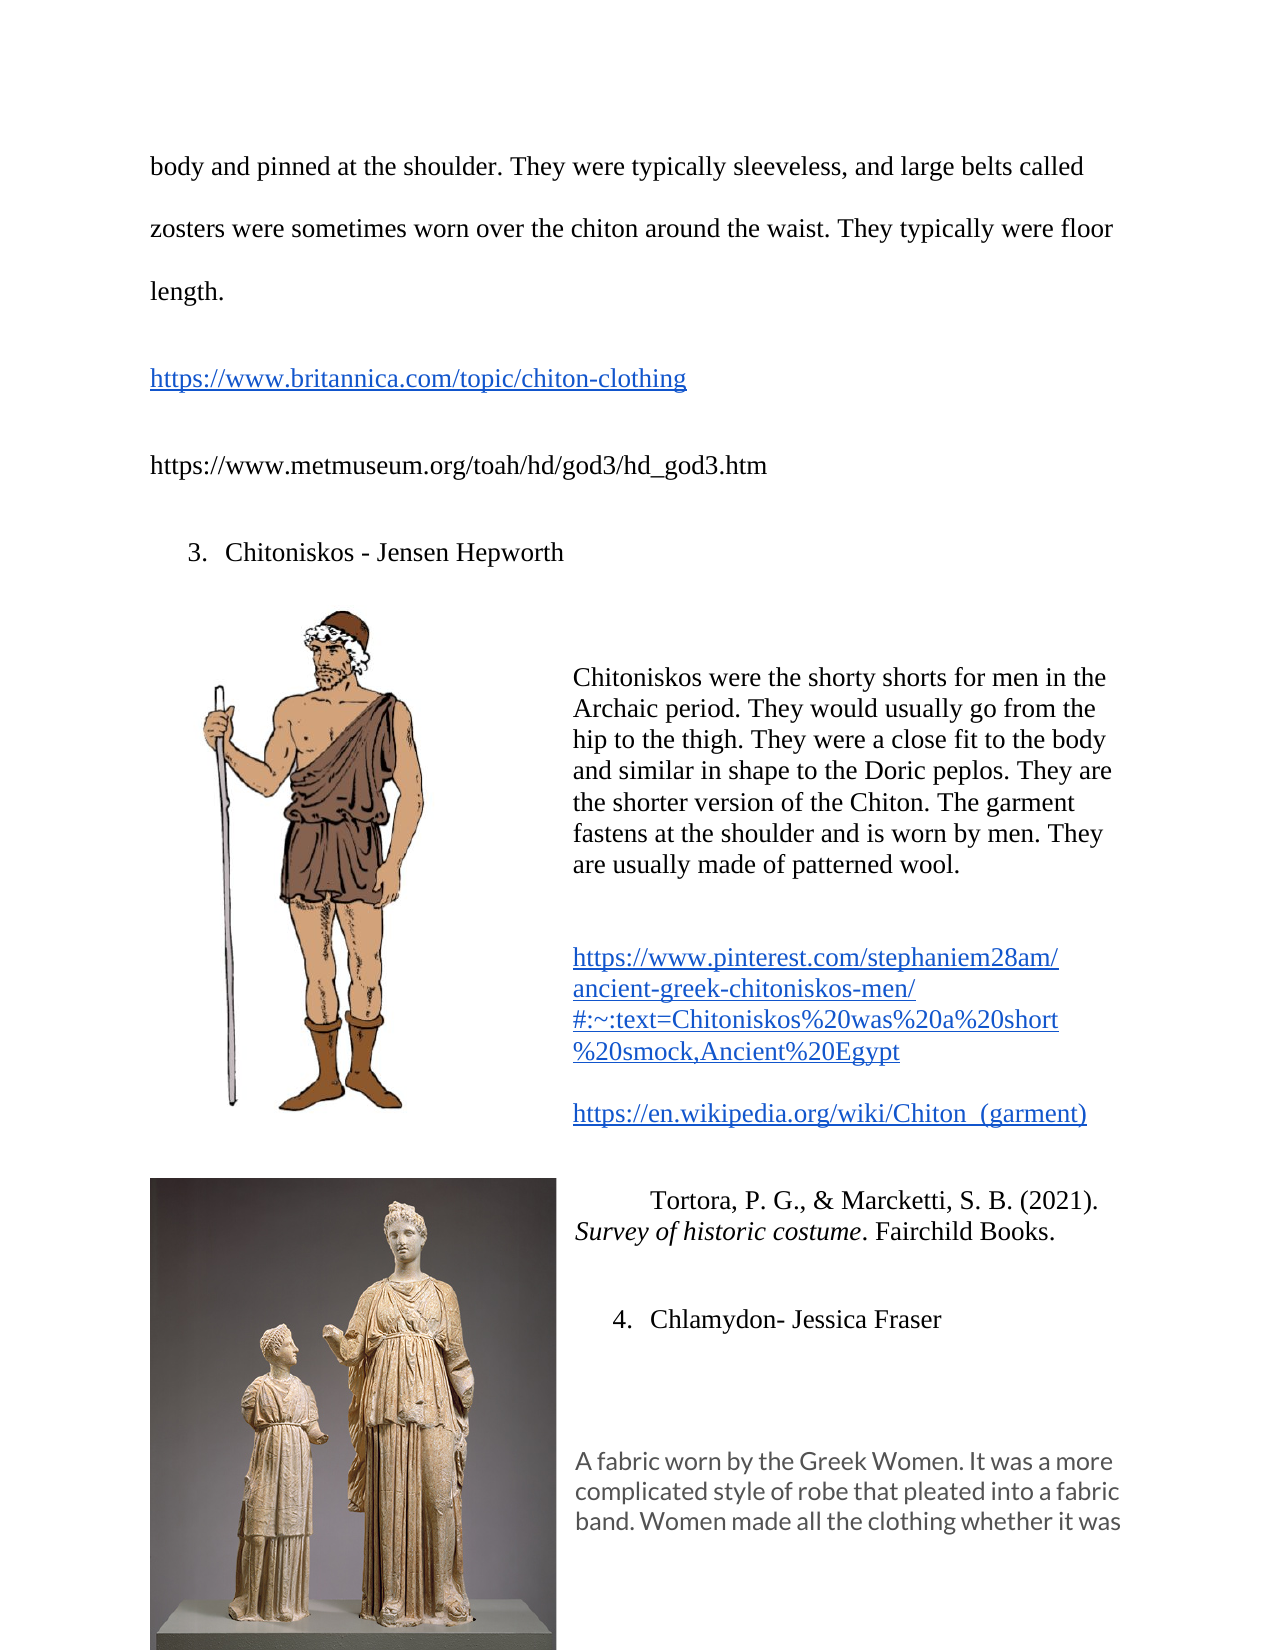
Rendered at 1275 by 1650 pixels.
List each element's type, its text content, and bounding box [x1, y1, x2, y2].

text https://www.pinterest.com/stephaniem28am/ancient-greek-chitoniskos-men/#:~:text=Chitoniskos%20was%20a%20short%20smock,Ancient%20Egypt [554, 941, 1125, 1066]
text Tortora, P. G., & Marcketti, S. B. (2021). Survey of historic costume. Fairchild Books. [557, 1184, 1125, 1247]
text https://www.metmuseum.org/toah/hd/god3/hd_god3.htm [150, 449, 1125, 480]
text https://en.wikipedia.org/wiki/Chiton_(garment) [554, 1097, 1125, 1128]
text https://www.britannica.com/topic/chiton-clothing [150, 362, 1125, 393]
list Chlamydon- Jessica Fraser [557, 1303, 1125, 1334]
picture [153, 605, 554, 1132]
text Chitoniskos were the shorty shorts for men in the Archaic period. They would usually go from the hip to the thigh. They were a close fit to the body and similar in shape to the Doric peplos. They are the shorter version of the Chiton. The garment fastens at the shoulder and is worn by men. They are usually made of patterned wool. [554, 661, 1125, 879]
picture [150, 1178, 557, 1650]
list Chitoniskos - Jensen Hepworth [187, 536, 1125, 568]
